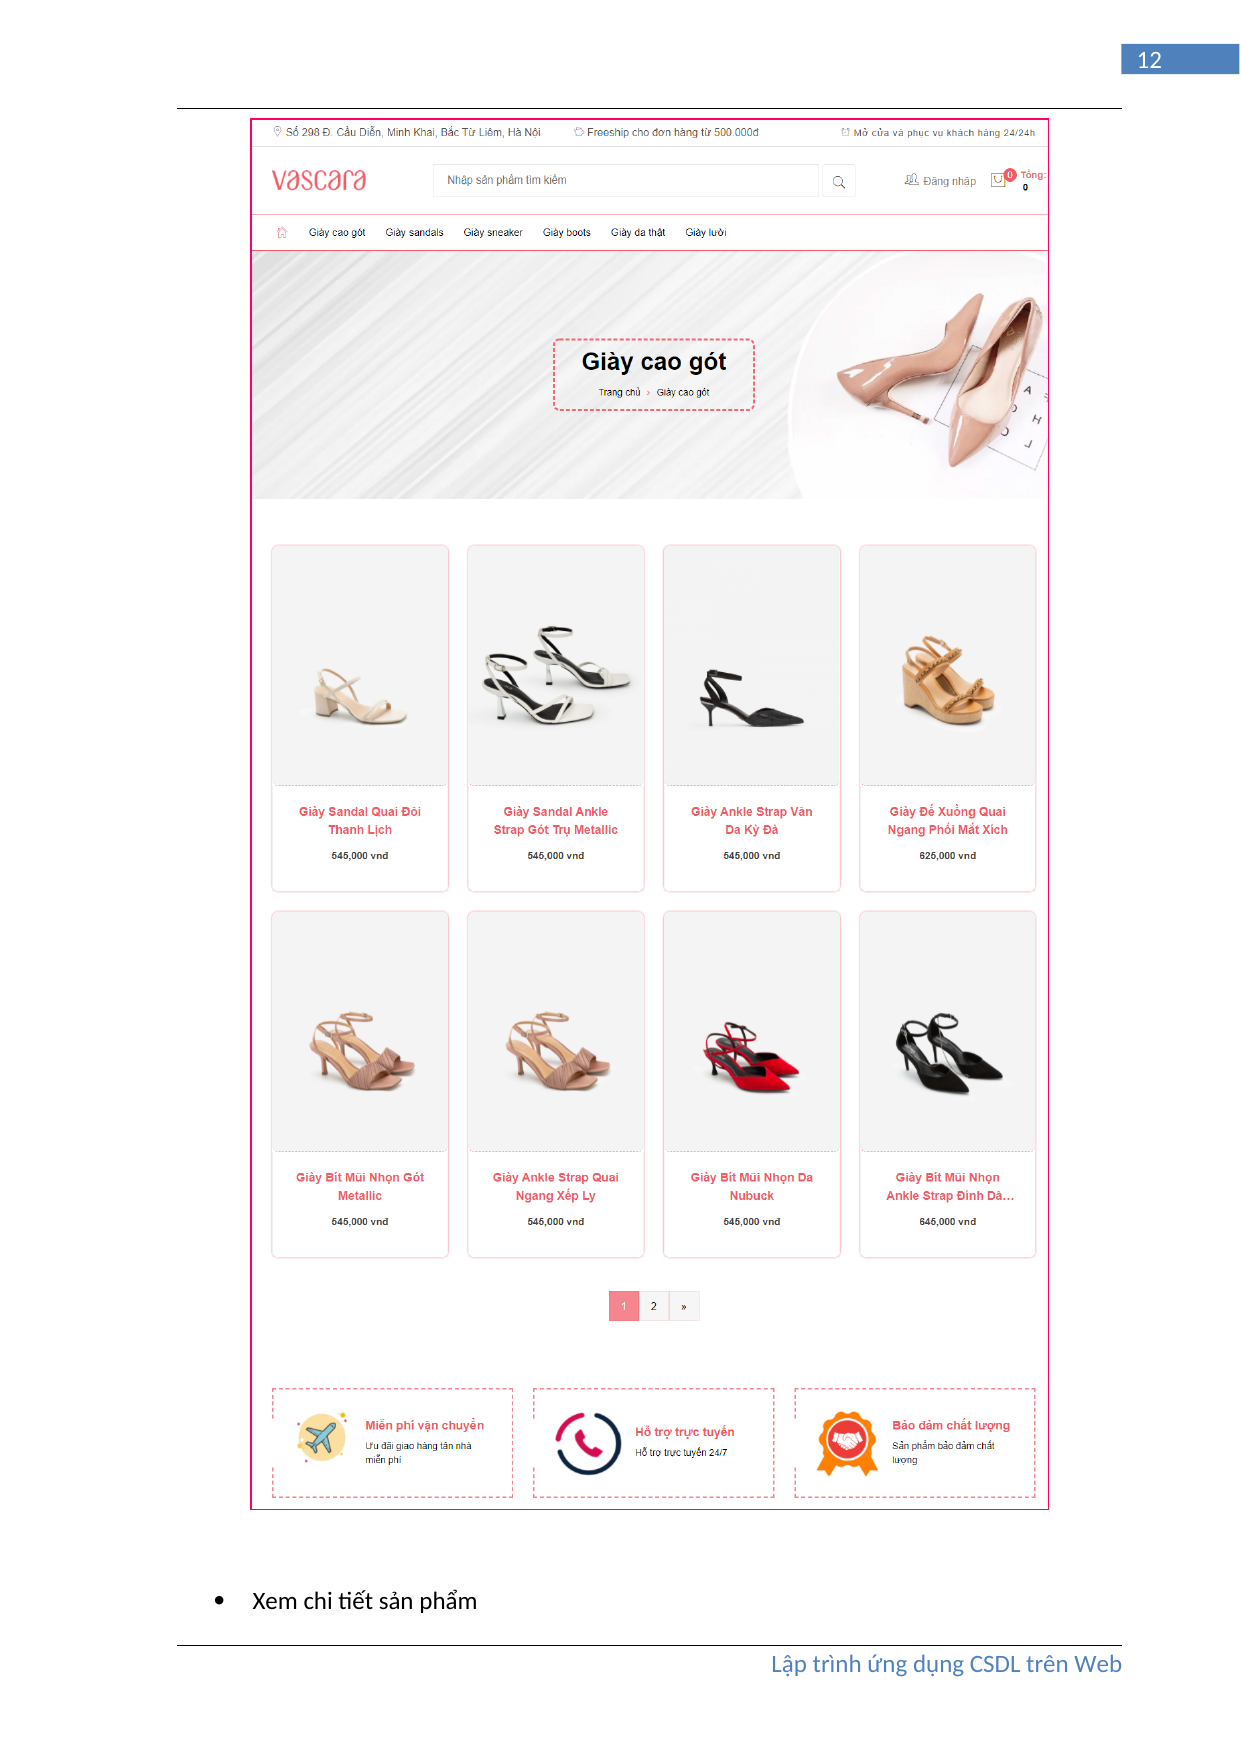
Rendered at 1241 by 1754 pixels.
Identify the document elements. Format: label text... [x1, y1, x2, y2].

picture [252, 120, 1048, 1509]
list Xem chi tiết sản phẩm [215, 1585, 1122, 1615]
